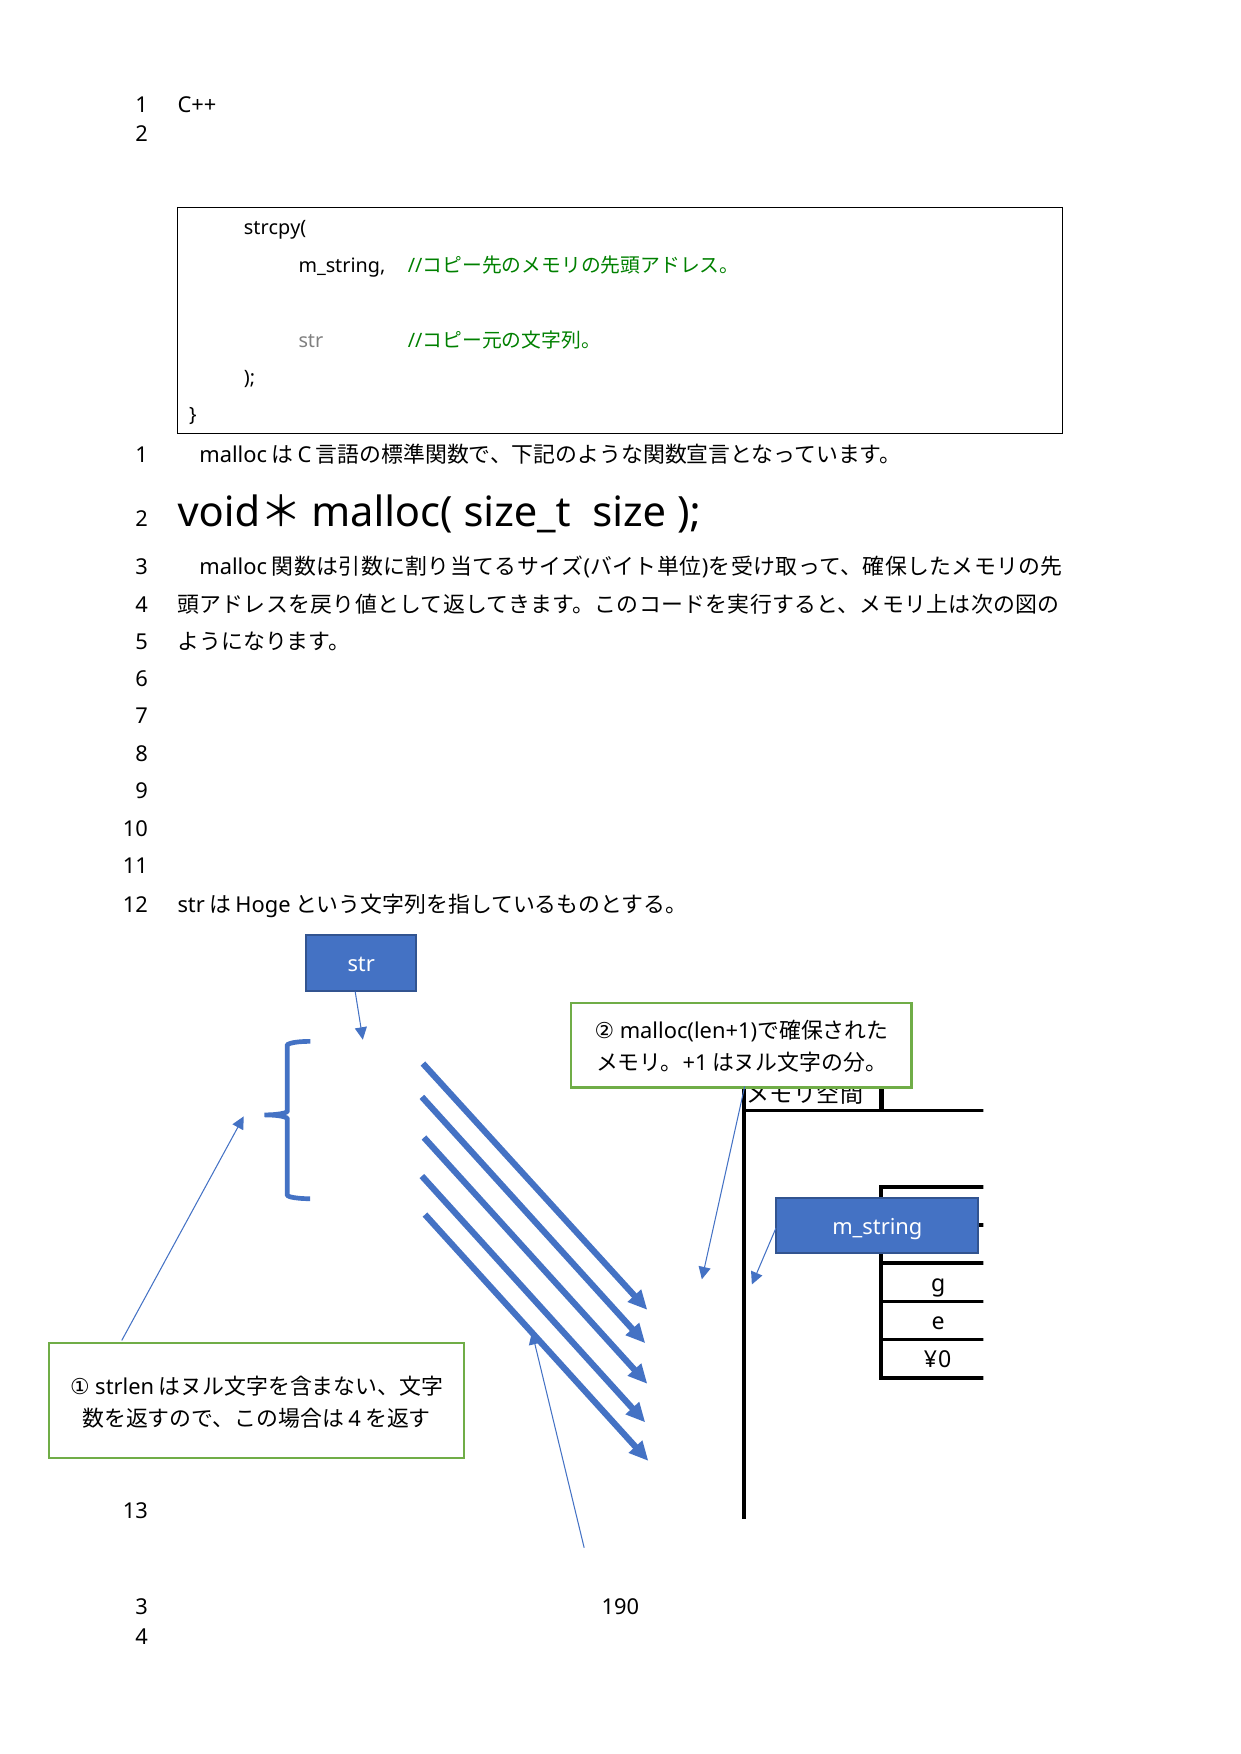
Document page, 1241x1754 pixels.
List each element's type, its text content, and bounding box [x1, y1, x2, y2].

text strはHogeという文字列を指しているものとする。 [177, 884, 1063, 921]
text void＊ malloc( size_t size ); [177, 471, 1063, 546]
text mallocはC言語の標準関数で、下記のような関数宣言となっています。 [177, 434, 1063, 471]
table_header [178, 208, 1062, 433]
text malloc関数は引数に割り当てるサイズ(バイト単位)を受け取って、確保したメモリの先頭アドレスを戻り値として返してきます。このコードを実行すると、メモリ上は次の図のようになります。 [177, 546, 1063, 659]
